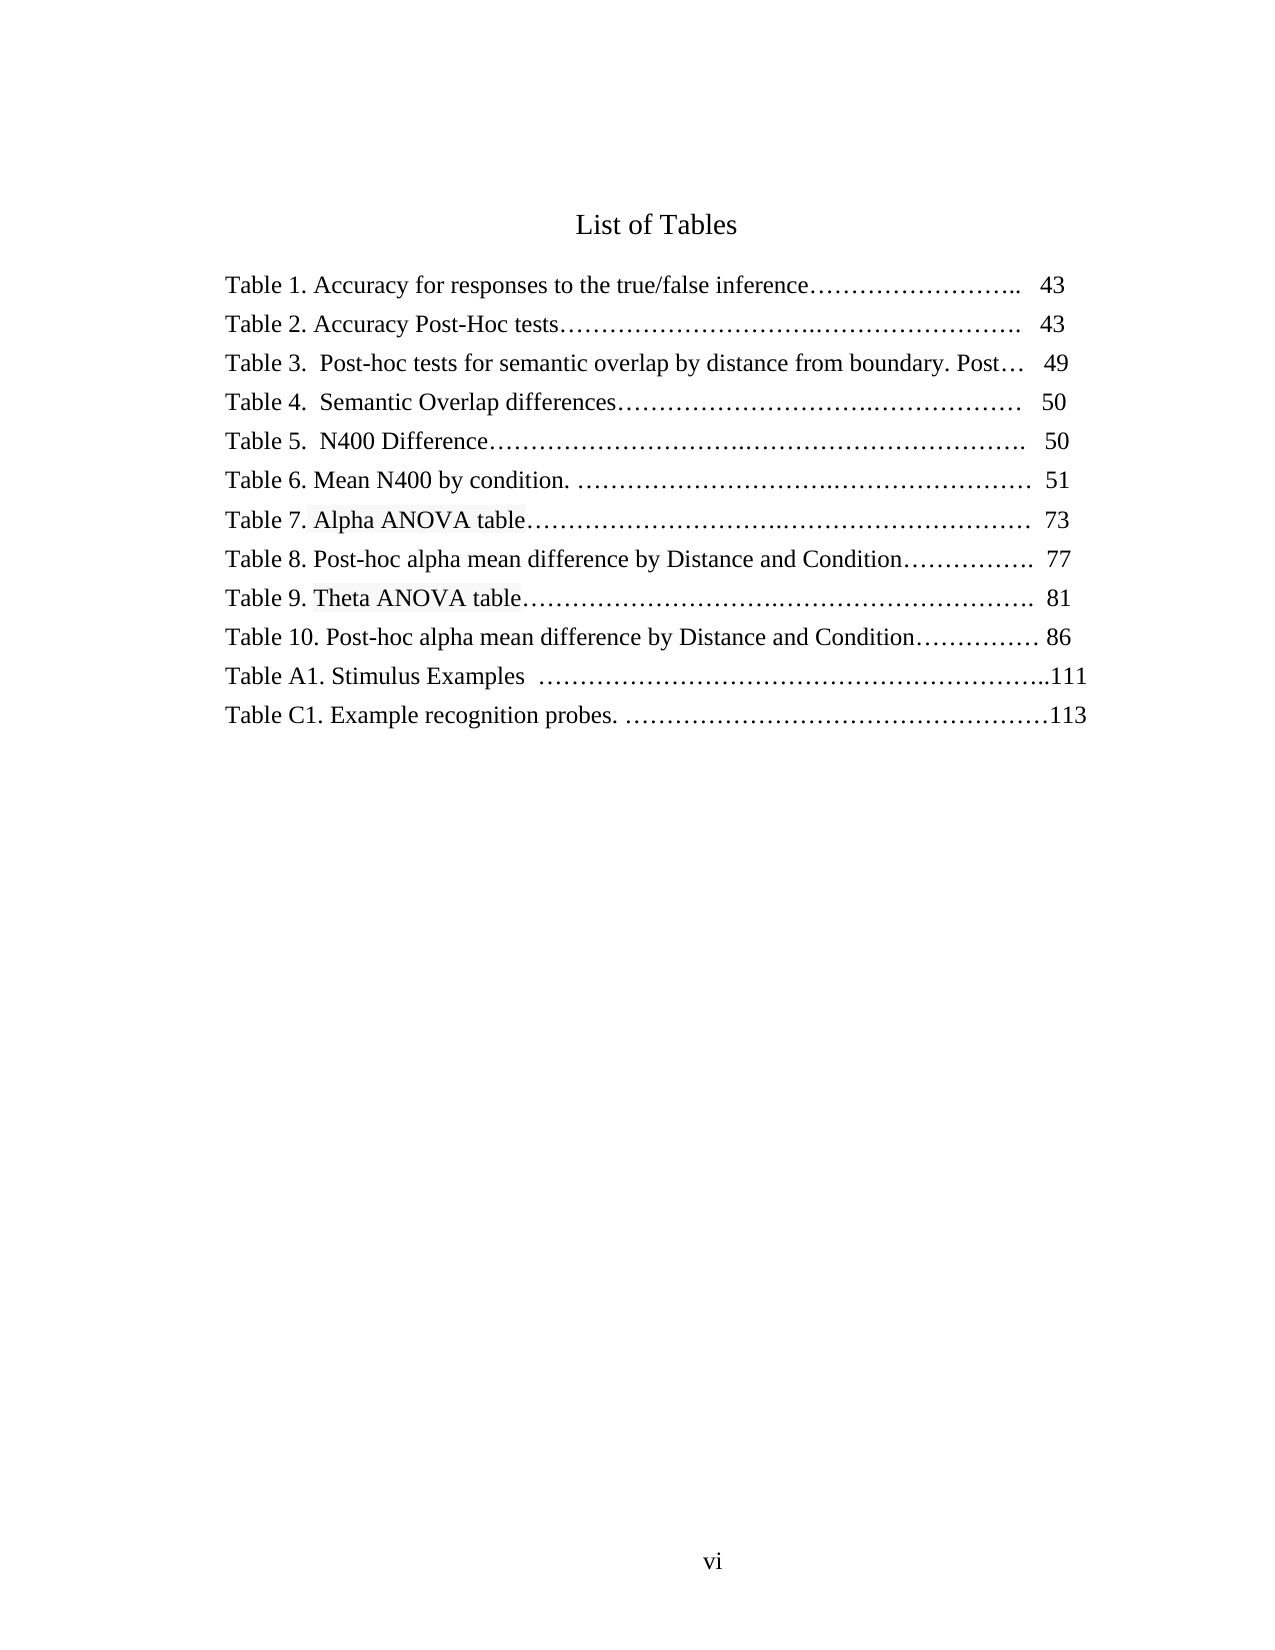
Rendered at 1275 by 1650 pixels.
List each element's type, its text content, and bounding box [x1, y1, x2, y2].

text Table 4. Semantic Overlap differences………………………….……………… 50 [225, 387, 1087, 416]
text Table 9. Theta ANOVA table………………………….…………………………. 81 [521, 583, 1087, 612]
text Table 10. Post-hoc alpha mean difference by Distance and Condition…………… 86 [225, 622, 1087, 651]
text Table 5. N400 Difference………………………….……………………………. 50 [225, 426, 1087, 455]
text Table 7. Alpha ANOVA table………………………….………………………… 73 [526, 505, 1087, 533]
text Table 6. Mean N400 by condition. ………………………….…………………… 51 [225, 466, 1087, 494]
text Table A1. Stimulus Examples ……………………………………………………..111 [225, 661, 1087, 690]
text Table C1. Example recognition probes. ……………………………………………113 [225, 701, 1087, 729]
text Table 8. Post-hoc alpha mean difference by Distance and Condition……………. 77 [225, 544, 1087, 573]
text Table 1. Accuracy for responses to the true/false inference…………………….. 43 [225, 270, 1087, 298]
text Table 3. Post-hoc tests for semantic overlap by distance from boundary. Post… 49 [225, 348, 1087, 377]
subtitle List of Tables [225, 207, 1087, 241]
text Table 2. Accuracy Post-Hoc tests………………………….……………………. 43 [225, 309, 1087, 338]
